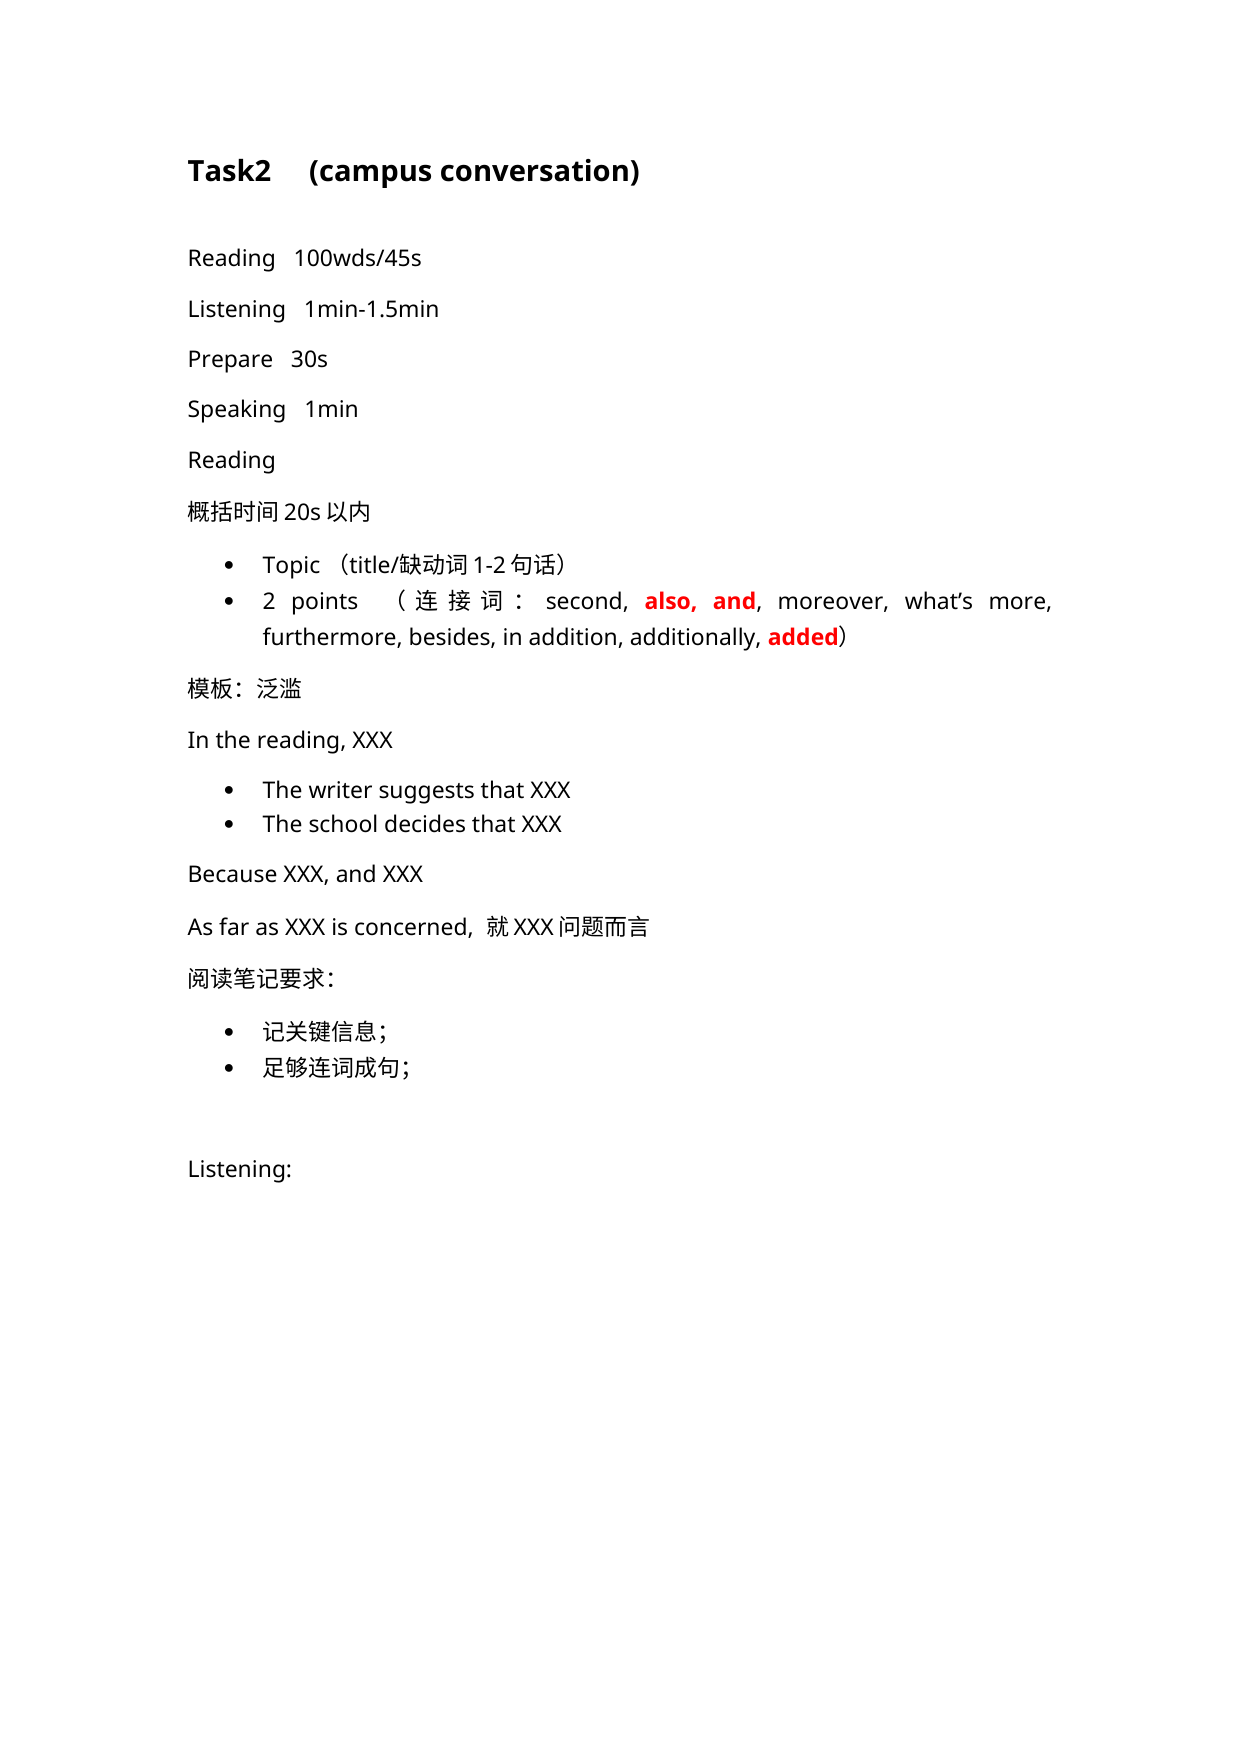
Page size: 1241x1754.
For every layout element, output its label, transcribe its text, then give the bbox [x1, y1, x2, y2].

text Listening: [187, 1153, 1053, 1184]
text Because XXX, and XXX [187, 858, 1053, 889]
list 足够连词成句； [225, 1050, 1053, 1083]
text As far as XXX is concerned, 就XXX问题而言 [187, 909, 1053, 942]
text Reading [187, 444, 1053, 475]
text Listening 1min-1.5min [187, 292, 1053, 324]
list The writer suggests that XXX [225, 774, 1053, 805]
list Topic （title/缺动词1-2句话） [225, 547, 1053, 580]
list 记关键信息； [225, 1014, 1053, 1047]
text Speaking 1min [187, 393, 1053, 424]
text Reading 100wds/45s [187, 242, 1053, 273]
subtitle Task2 (campus conversation) [187, 150, 1053, 190]
text 概括时间20s以内 [187, 494, 1053, 527]
text 模板：泛滥 [187, 671, 1053, 704]
text 阅读笔记要求： [187, 961, 1053, 994]
list The school decides that XXX [225, 808, 1053, 839]
text Prepare 30s [187, 343, 1053, 374]
list 2 points （连接词：second, also, and, moreover, what’s more, furthermore, besides, in addition, additionally, added） [225, 583, 1053, 652]
text In the reading, XXX [187, 724, 1053, 755]
